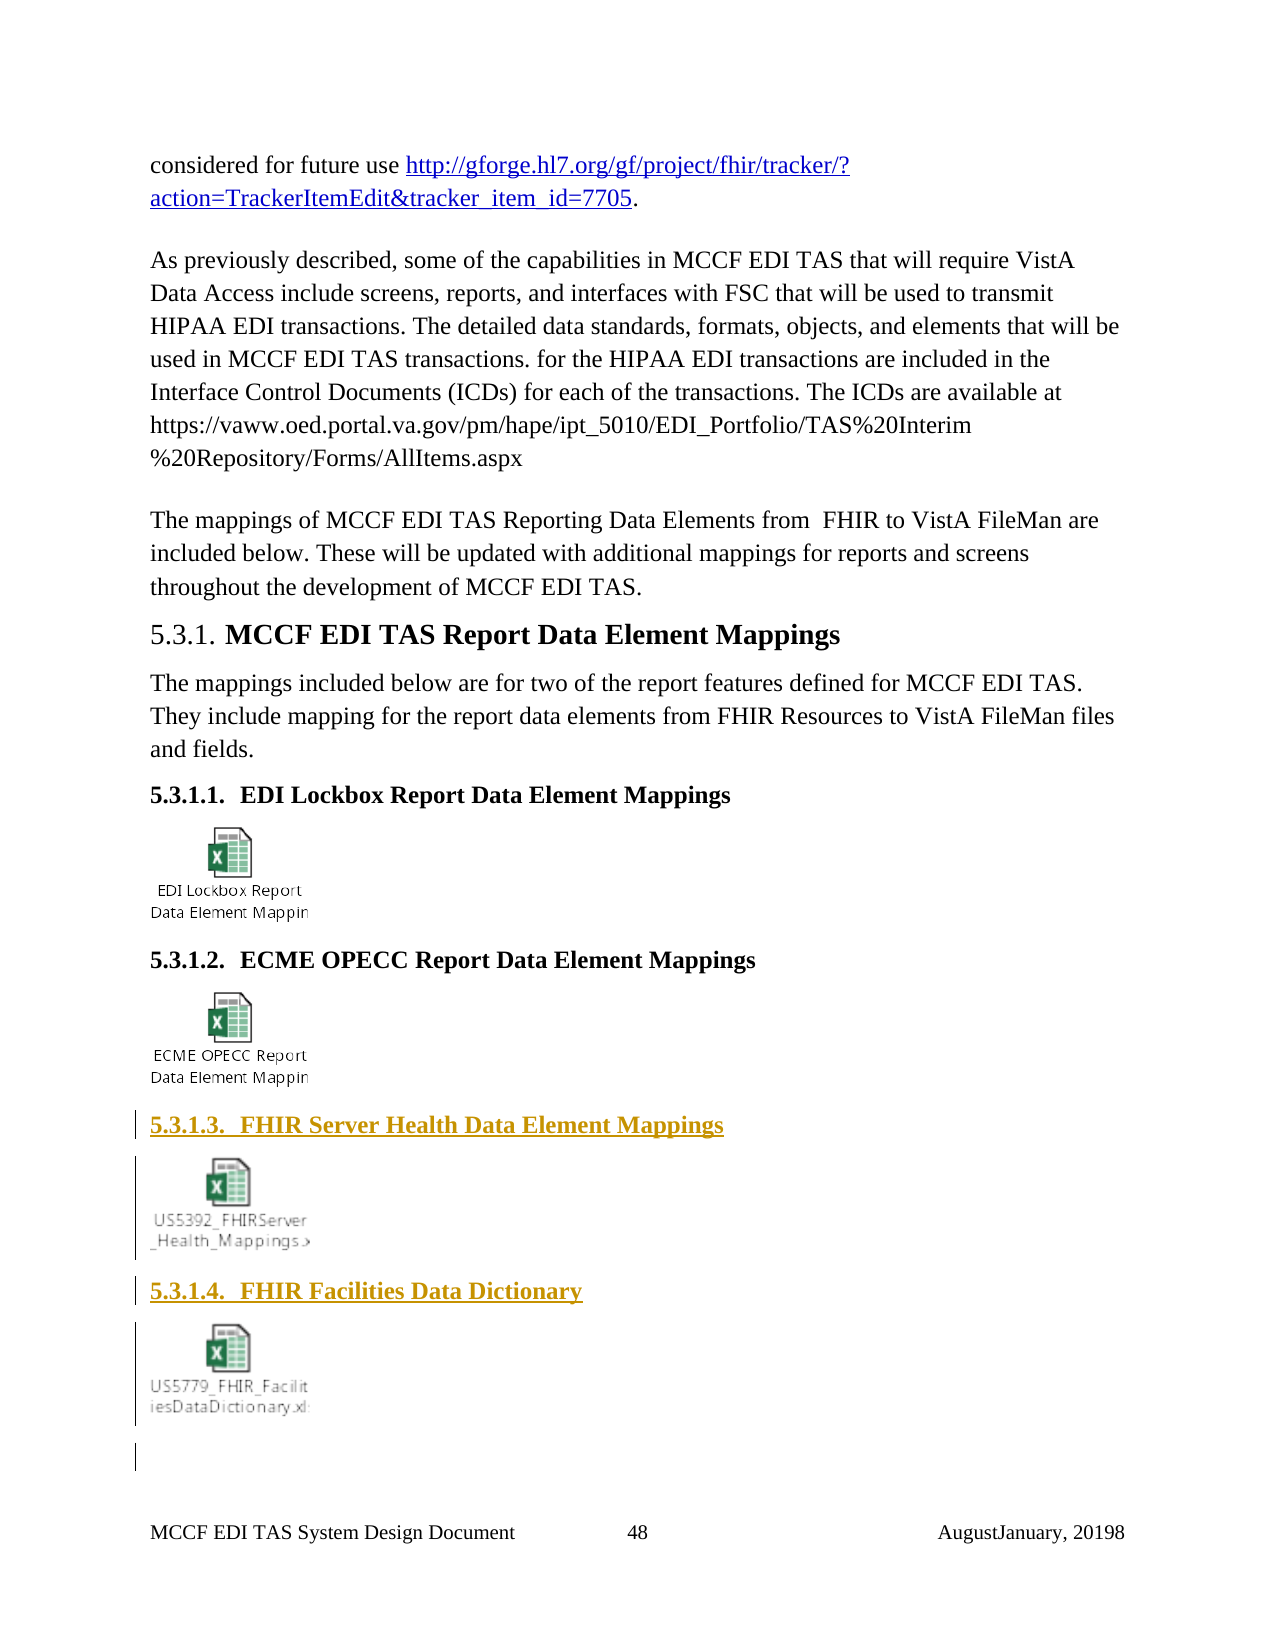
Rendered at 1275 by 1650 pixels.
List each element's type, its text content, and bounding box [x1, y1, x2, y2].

subtitle EDI Lockbox Report Data Element Mappings [150, 780, 1125, 808]
subtitle MCCF EDI TAS Report Data Element Mappings [150, 617, 1125, 651]
subtitle ECME OPECC Report Data Element Mappings [150, 945, 1125, 974]
text As previously described, some of the capabilities in MCCF EDI TAS that will require VistA Data Access include screens, reports, and interfaces with FSC that will be used to transmit HIPAA EDI transactions. The detailed data standards, formats, objects, and elements that will be used in MCCF EDI TAS transactions. for the HIPAA EDI transactions are included in the Interface Control Documents (ICDs) for each of the transactions. The ICDs are available at https://vaww.oed.portal.va.gov/pm/hape/ipt_5010/EDI_Portfolio/TAS%20Interim%20Repository/Forms/AllItems.aspx [150, 245, 1125, 472]
text The mappings of MCCF EDI TAS Reporting Data Elements from FHIR to VistA FileMan are included below. These will be updated with additional mappings for reports and screens throughout the development of MCCF EDI TAS. [150, 506, 1125, 600]
text The mappings included below are for two of the report features defined for MCCF EDI TAS. They include mapping for the report data elements from FHIR Resources to VistA FileMan files and fields. [150, 668, 1125, 763]
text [150, 150, 1125, 212]
